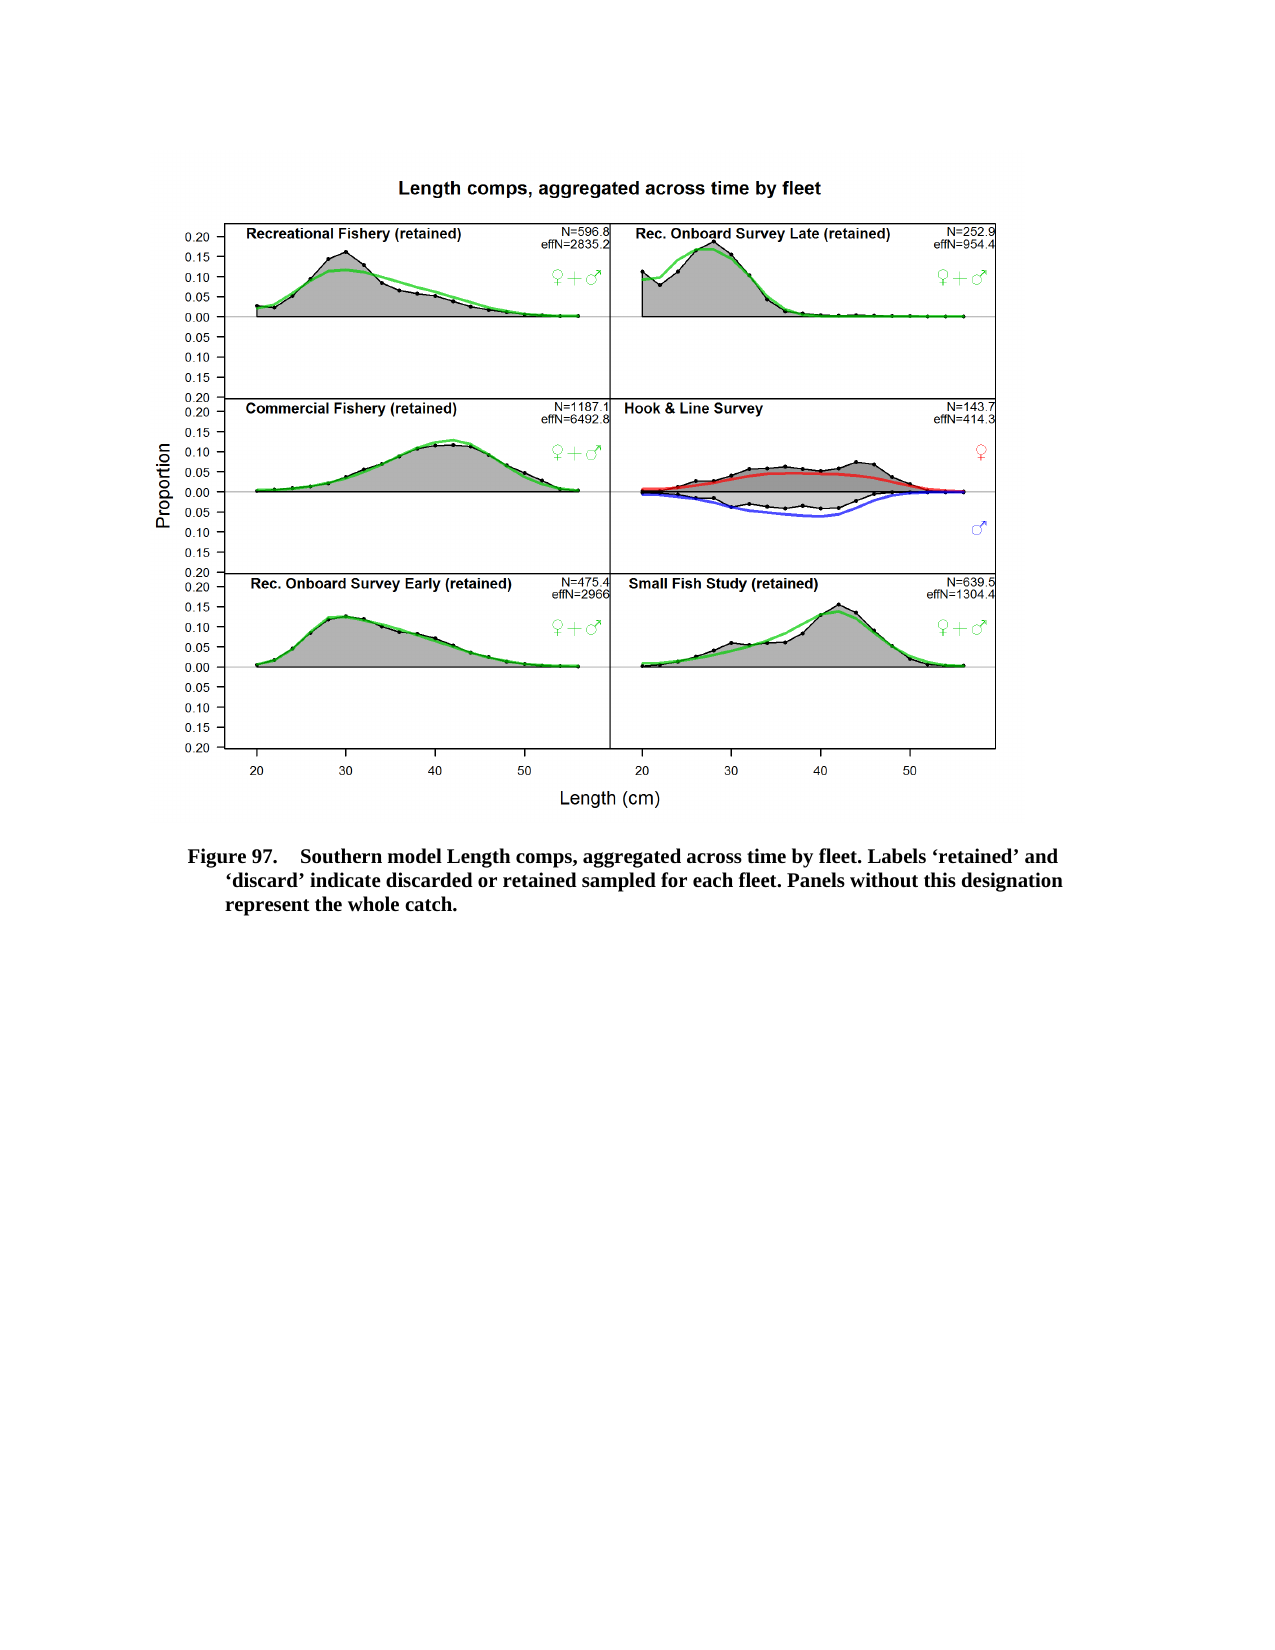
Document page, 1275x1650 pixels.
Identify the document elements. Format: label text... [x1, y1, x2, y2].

picture [150, 150, 1025, 823]
text Southern model Length comps, aggregated across time by fleet. Labels ‘retained’ and ‘discard’ indicate discarded or retained sampled for each fleet. Panels without this designation represent the whole catch. [187, 844, 1125, 916]
